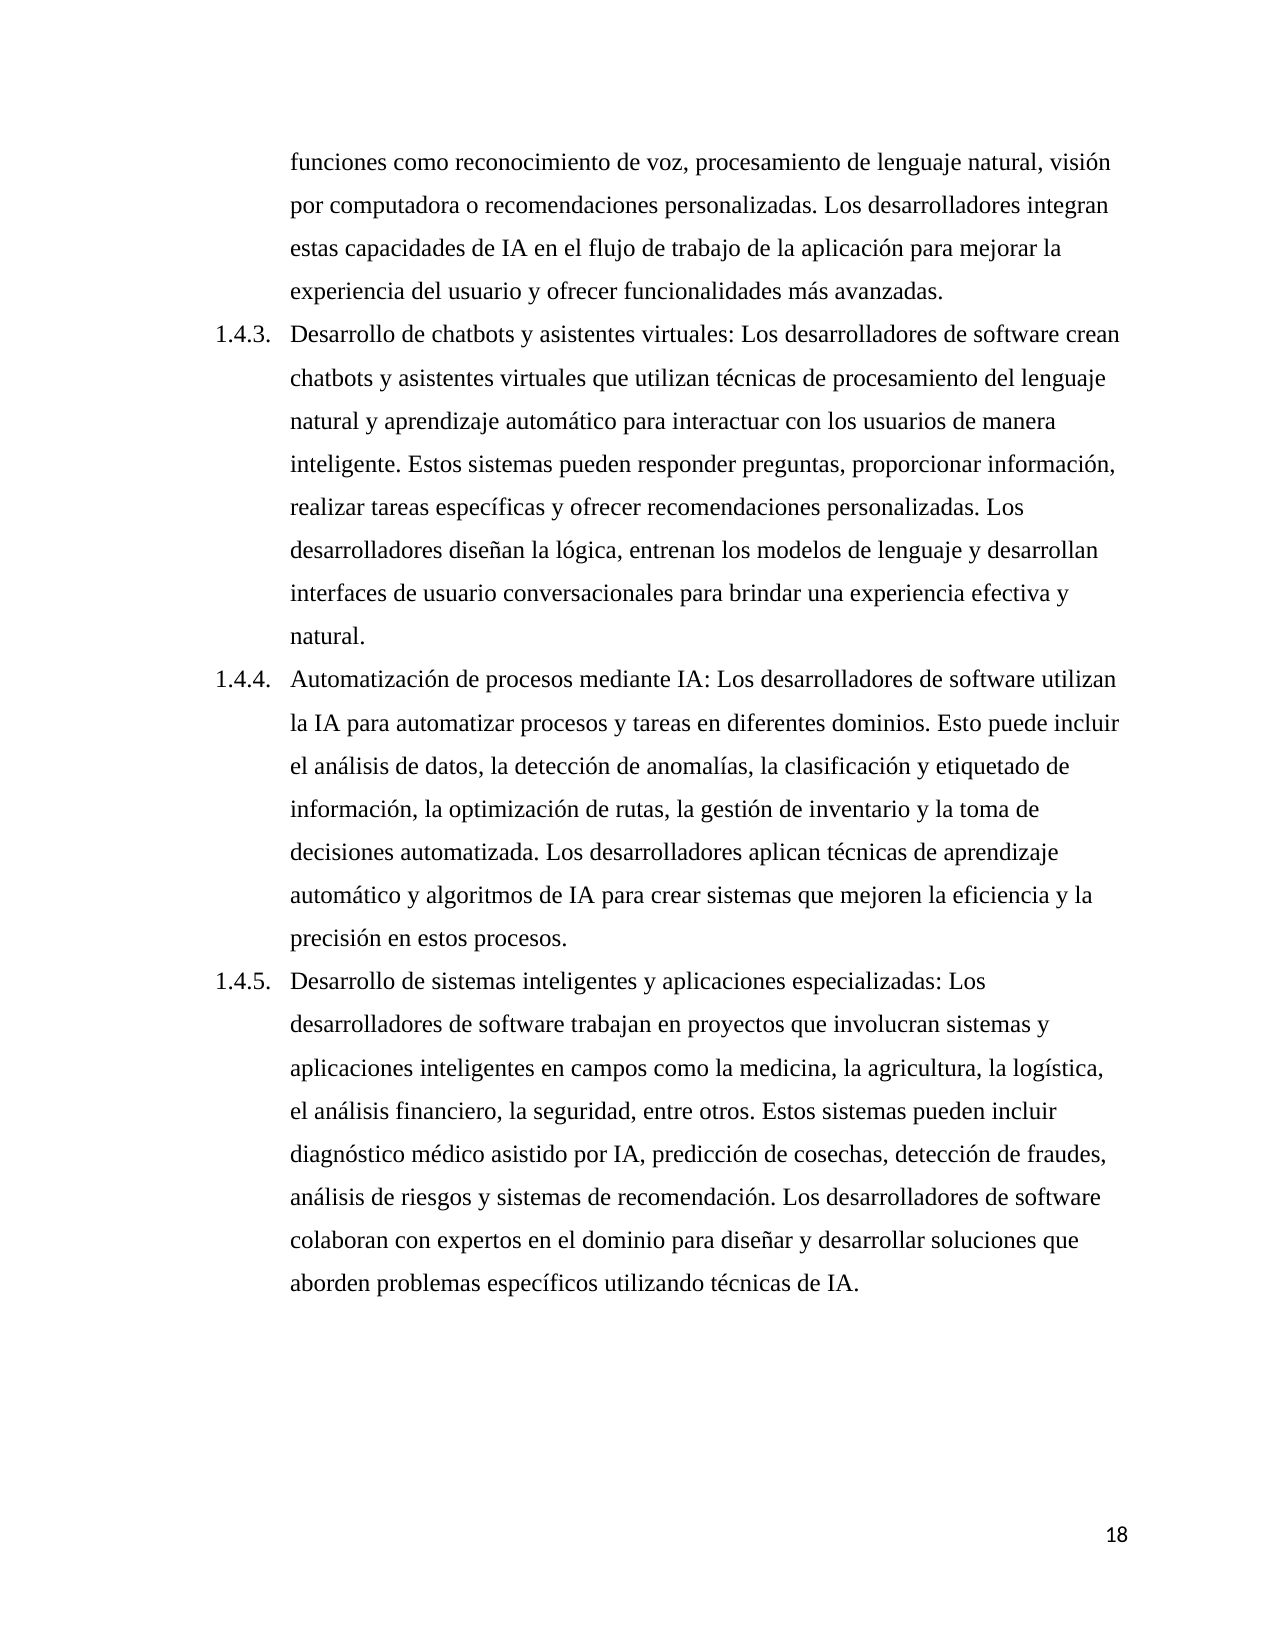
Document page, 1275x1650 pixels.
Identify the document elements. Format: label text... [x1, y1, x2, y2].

list Desarrollo de chatbots y asistentes virtuales: Los desarrolladores de software crean chatbots y asistentes virtuales que utilizan técnicas de procesamiento del lenguaje natural y aprendizaje automático para interactuar con los usuarios de manera inteligente. Estos sistemas pueden responder preguntas, proporcionar información, realizar tareas específicas y ofrecer recomendaciones personalizadas. Los desarrolladores diseñan la lógica, entrenan los modelos de lenguaje y desarrollan interfaces de usuario conversacionales para brindar una experiencia efectiva y natural. [215, 319, 1128, 650]
list Automatización de procesos mediante IA: Los desarrolladores de software utilizan la IA para automatizar procesos y tareas en diferentes dominios. Esto puede incluir el análisis de datos, la detección de anomalías, la clasificación y etiquetado de información, la optimización de rutas, la gestión de inventario y la toma de decisiones automatizada. Los desarrolladores aplican técnicas de aprendizaje automático y algoritmos de IA para crear sistemas que mejoren la eficiencia y la precisión en estos procesos. [215, 664, 1128, 952]
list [215, 147, 1128, 305]
list Desarrollo de sistemas inteligentes y aplicaciones especializadas: Los desarrolladores de software trabajan en proyectos que involucran sistemas y aplicaciones inteligentes en campos como la medicina, la agricultura, la logística, el análisis financiero, la seguridad, entre otros. Estos sistemas pueden incluir diagnóstico médico asistido por IA, predicción de cosechas, detección de fraudes, análisis de riesgos y sistemas de recomendación. Los desarrolladores de software colaboran con expertos en el dominio para diseñar y desarrollar soluciones que aborden problemas específicos utilizando técnicas de IA. [215, 966, 1128, 1297]
